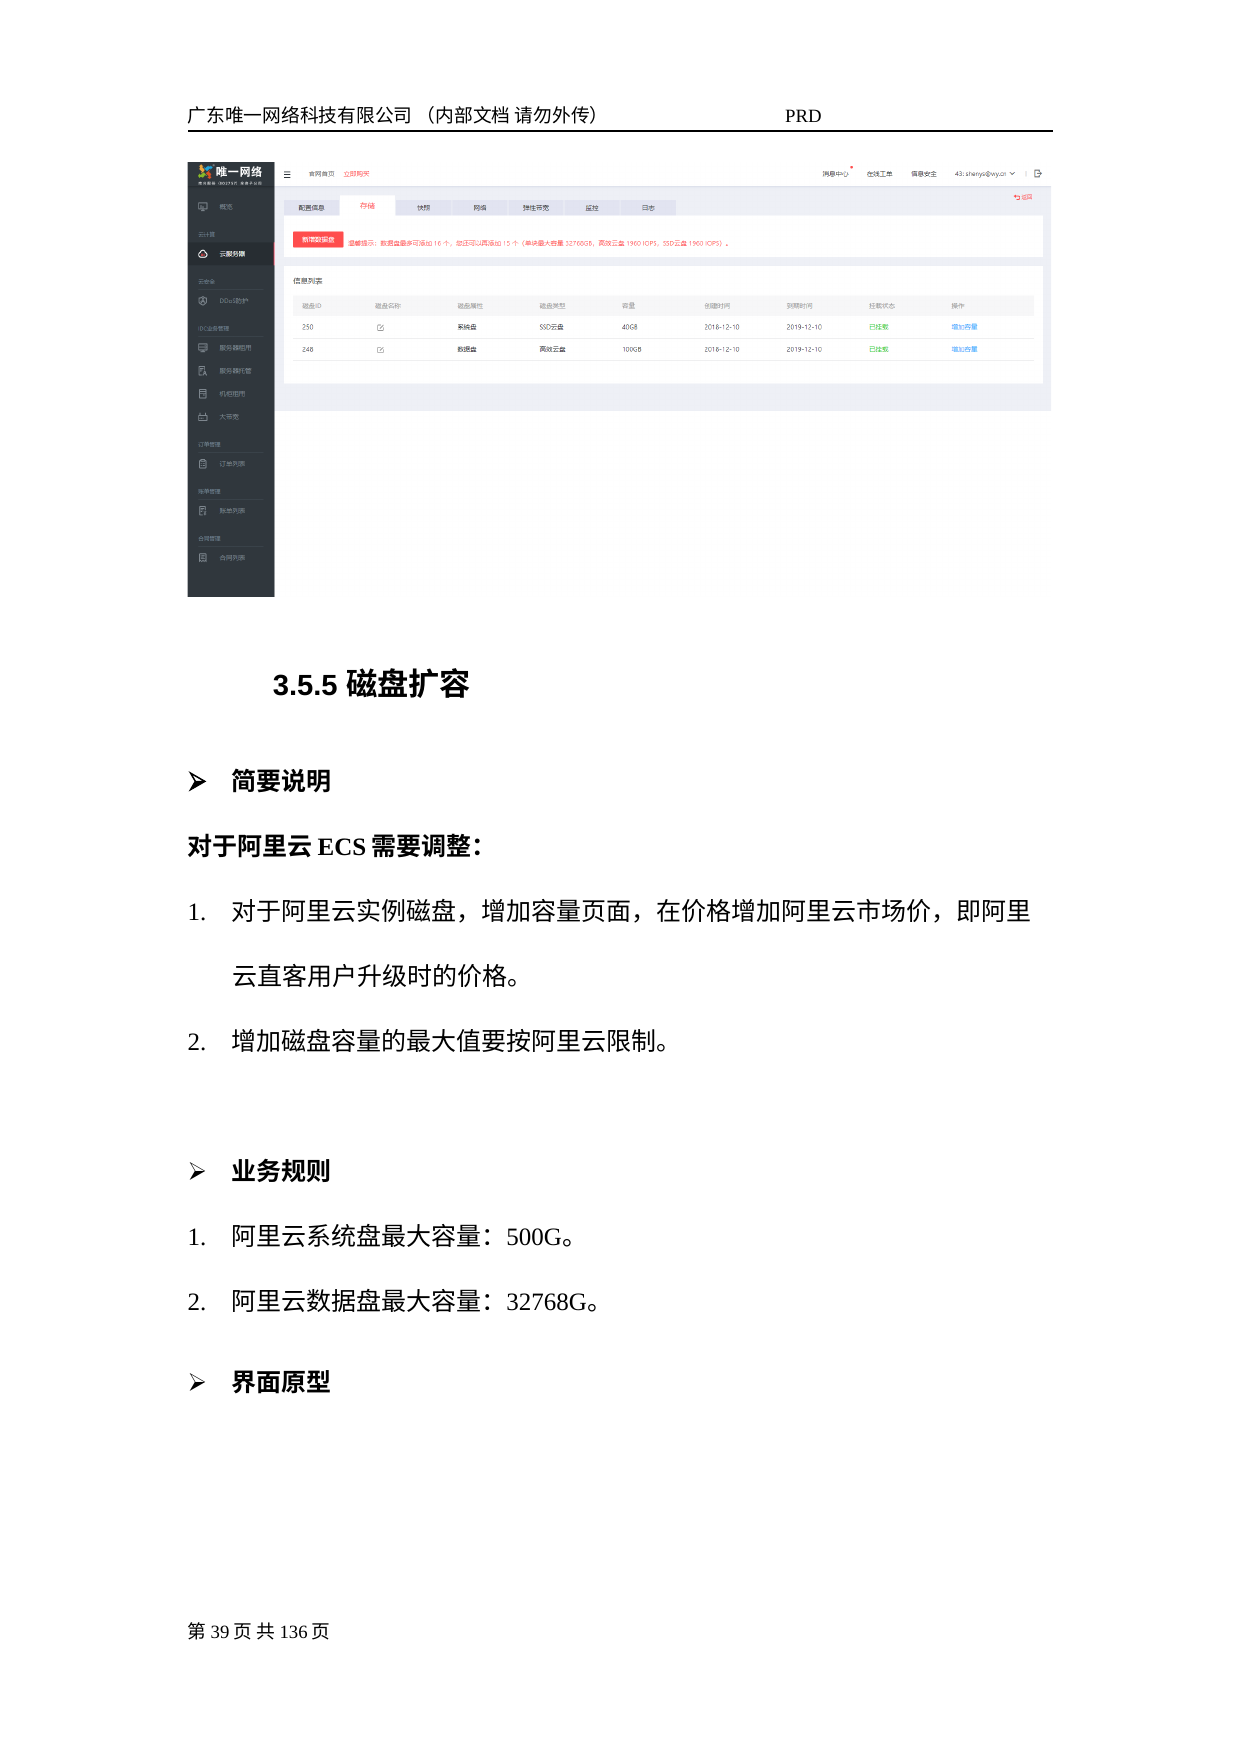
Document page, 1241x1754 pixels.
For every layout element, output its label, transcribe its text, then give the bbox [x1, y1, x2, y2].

subtitle 磁盘扩容 [273, 649, 1053, 714]
list 对于阿里云实例磁盘，增加容量页面，在价格增加阿里云市场价，即阿里云直客用户升级时的价格。 [187, 877, 1053, 1007]
list 业务规则 [187, 1137, 1053, 1202]
list 增加磁盘容量的最大值要按阿里云限制。 [187, 1007, 1053, 1072]
list 简要说明 [187, 747, 1053, 812]
list 阿里云系统盘最大容量：500G。 [187, 1202, 1053, 1267]
list 阿里云数据盘最大容量：32768G。 [187, 1267, 1053, 1332]
text 对于阿里云ECS需要调整： [187, 812, 1053, 877]
list 界面原型 [187, 1348, 1053, 1413]
picture [187, 162, 1052, 597]
